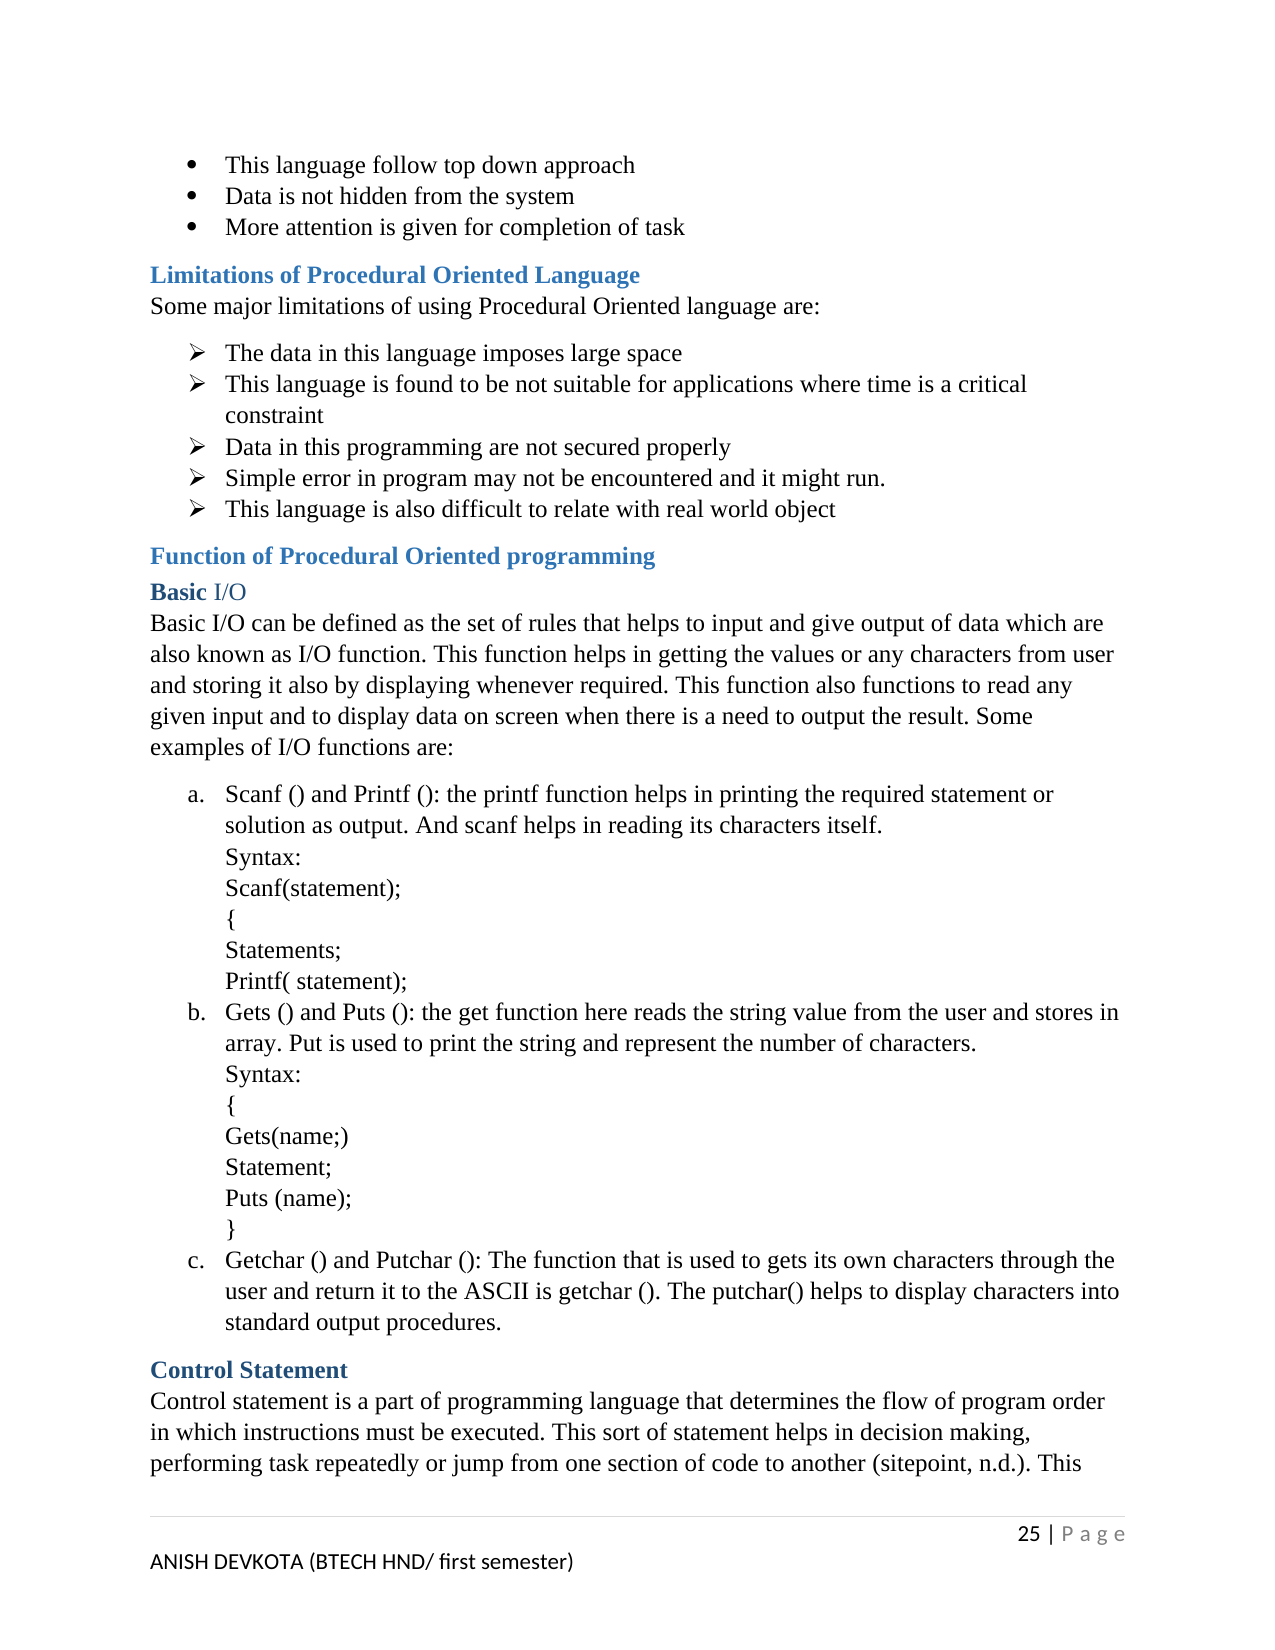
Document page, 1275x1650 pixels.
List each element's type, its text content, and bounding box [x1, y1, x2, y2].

list This language is found to be not suitable for applications where time is a critical constraint [187, 369, 1125, 429]
list Simple error in program may not be encountered and it might run. [187, 463, 1125, 491]
subtitle Limitations of Procedural Oriented Language [150, 260, 1125, 288]
list Data in this programming are not secured properly [187, 432, 1125, 460]
list Gets(name;) [225, 1121, 1125, 1150]
list Scanf(statement); [225, 873, 1125, 901]
list Gets () and Puts (): the get function here reads the string value from the user and stores in array. Put is used to print the string and represent the number of characters. [187, 997, 1125, 1057]
text Basic I/O can be defined as the set of rules that helps to input and give output of data which are also known as I/O function. This function helps in getting the values or any characters from user and storing it also by displaying whenever required. This function also functions to read any given input and to display data on screen when there is a need to output the result. Some examples of I/O functions are: [150, 608, 1125, 761]
list { [225, 904, 1125, 932]
list } [225, 1214, 1125, 1243]
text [150, 1386, 1125, 1477]
text Some major limitations of using Procedural Oriented language are: [150, 291, 1125, 319]
list Puts (name); [225, 1183, 1125, 1212]
list Statement; [225, 1152, 1125, 1181]
list Data is not hidden from the system [187, 181, 1125, 210]
list Syntax: [225, 842, 1125, 870]
list Syntax: [225, 1059, 1125, 1088]
list The data in this language imposes large space [187, 338, 1125, 367]
subtitle Function of Procedural Oriented programming [150, 541, 1125, 570]
list This language is also difficult to relate with real world object [187, 494, 1125, 522]
list Statements; [225, 935, 1125, 963]
list This language follow top down approach [187, 150, 1125, 179]
list Getchar () and Putchar (): The function that is used to gets its own characters through the user and return it to the ASCII is getchar (). The putchar() helps to display characters into standard output procedures. [187, 1245, 1125, 1336]
list Scanf () and Printf (): the printf function helps in printing the required statement or solution as output. And scanf helps in reading its characters itself. [187, 779, 1125, 839]
subtitle Control Statement [150, 1355, 1125, 1384]
list { [225, 1090, 1125, 1119]
subtitle Basic I/O [150, 577, 1125, 605]
list Printf( statement); [225, 966, 1125, 994]
list More attention is given for completion of task [187, 212, 1125, 241]
